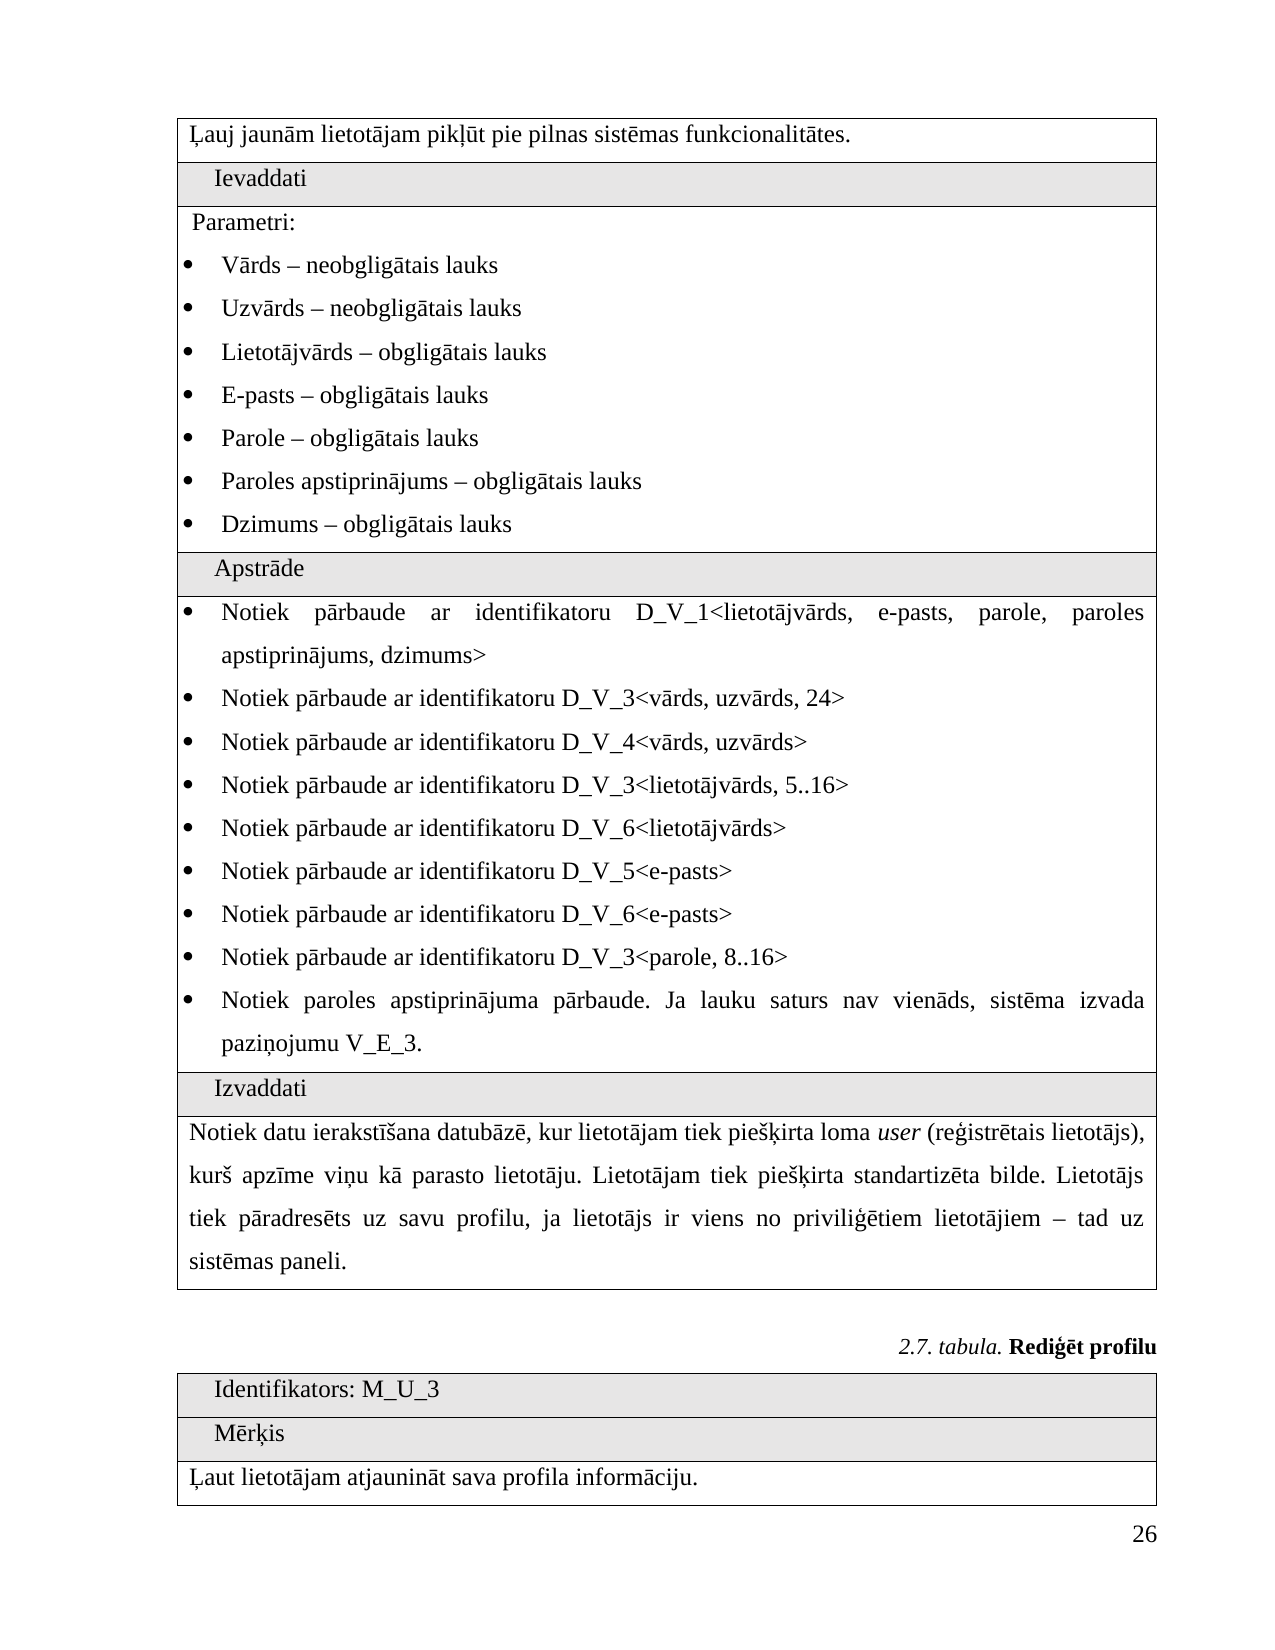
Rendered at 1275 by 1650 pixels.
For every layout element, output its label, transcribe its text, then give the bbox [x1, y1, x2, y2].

table_cell Ļauj jaunām lietotājam pikļūt pie pilnas sistēmas funkcionalitātes. [178, 119, 1156, 162]
table_cell Ievaddati [178, 163, 1156, 206]
table_header Identifikators: M_U_3 [178, 1374, 1156, 1417]
table_cell Parametri: Vārds – neobgligātais lauks Uzvārds – neobgligātais lauks Lietotājvārds – obgligātais lauks E-pasts – obgligātais lauks Parole – obgligātais lauks Paroles apstiprinājums – obgligātais lauks Dzimums – obgligātais lauks [178, 207, 1156, 552]
text 2.7. tabula. Rediģēt profilu [236, 1333, 1157, 1359]
table_cell Izvaddati [178, 1073, 1156, 1116]
table_cell Mērķis [178, 1418, 1156, 1461]
table_cell Notiek datu ierakstīšana datubāzē, kur lietotājam tiek piešķirta loma user (reģistrētais lietotājs), kurš apzīme viņu kā parasto lietotāju. Lietotājam tiek piešķirta standartizēta bilde. Lietotājs tiek pāradresēts uz savu profilu, ja lietotājs ir viens no priviliģētiem lietotājiem – tad uz sistēmas paneli. [178, 1117, 1156, 1289]
table_cell Apstrāde [178, 553, 1156, 596]
table_cell Ļaut lietotājam atjaunināt sava profila informāciju. [178, 1462, 1156, 1505]
table_cell Notiek pārbaude ar identifikatoru D_V_1<lietotājvārds, e-pasts, parole, paroles apstiprinājums, dzimums> Notiek pārbaude ar identifikatoru D_V_3<vārds, uzvārds, 24> Notiek pārbaude ar identifikatoru D_V_4<vārds, uzvārds> Notiek pārbaude ar identifikatoru D_V_3<lietotājvārds, 5..16> Notiek pārbaude ar identifikatoru D_V_6<lietotājvārds> Notiek pārbaude ar identifikatoru D_V_5<e-pasts> Notiek pārbaude ar identifikatoru D_V_6<e-pasts> Notiek pārbaude ar identifikatoru D_V_3<parole, 8..16> Notiek paroles apstiprinājuma pārbaude. Ja lauku saturs nav vienāds, sistēma izvada paziņojumu V_E_3. [178, 597, 1156, 1072]
